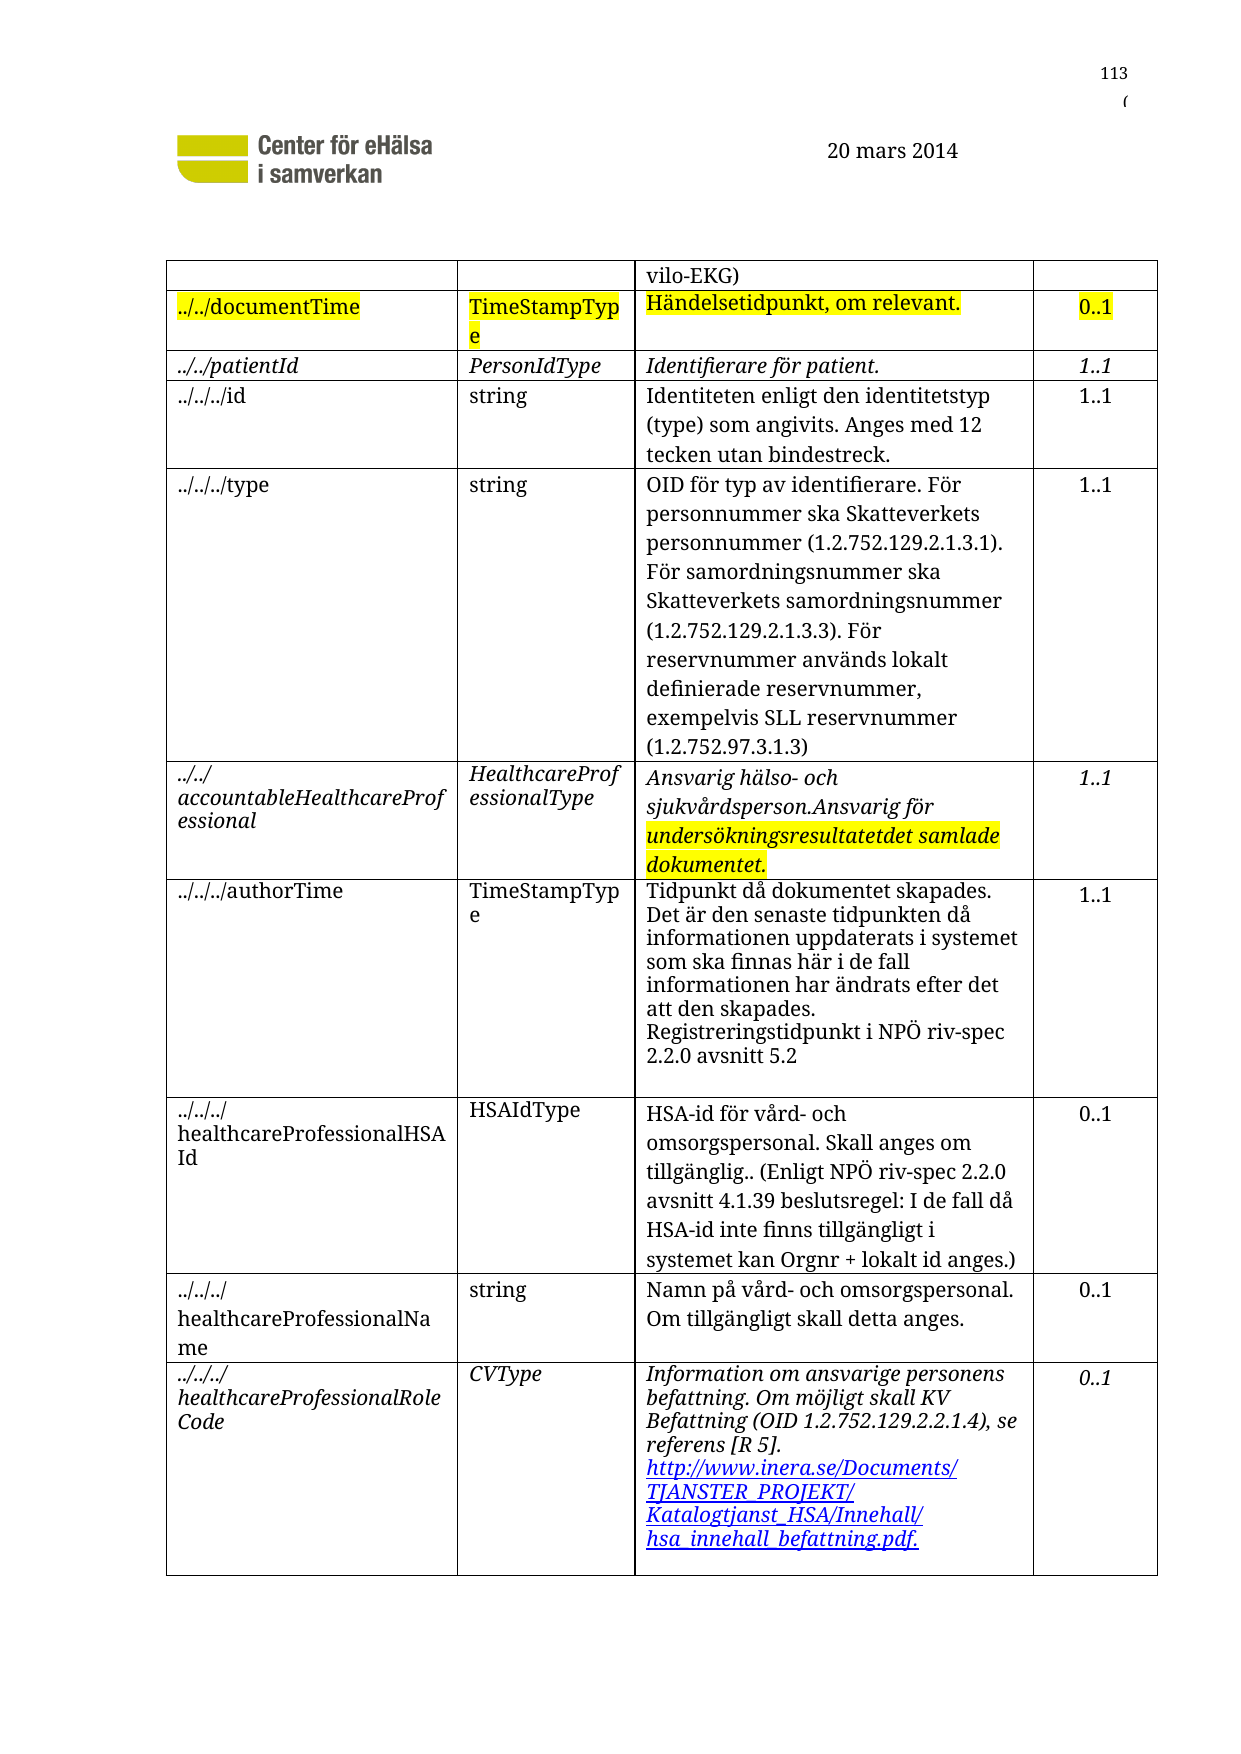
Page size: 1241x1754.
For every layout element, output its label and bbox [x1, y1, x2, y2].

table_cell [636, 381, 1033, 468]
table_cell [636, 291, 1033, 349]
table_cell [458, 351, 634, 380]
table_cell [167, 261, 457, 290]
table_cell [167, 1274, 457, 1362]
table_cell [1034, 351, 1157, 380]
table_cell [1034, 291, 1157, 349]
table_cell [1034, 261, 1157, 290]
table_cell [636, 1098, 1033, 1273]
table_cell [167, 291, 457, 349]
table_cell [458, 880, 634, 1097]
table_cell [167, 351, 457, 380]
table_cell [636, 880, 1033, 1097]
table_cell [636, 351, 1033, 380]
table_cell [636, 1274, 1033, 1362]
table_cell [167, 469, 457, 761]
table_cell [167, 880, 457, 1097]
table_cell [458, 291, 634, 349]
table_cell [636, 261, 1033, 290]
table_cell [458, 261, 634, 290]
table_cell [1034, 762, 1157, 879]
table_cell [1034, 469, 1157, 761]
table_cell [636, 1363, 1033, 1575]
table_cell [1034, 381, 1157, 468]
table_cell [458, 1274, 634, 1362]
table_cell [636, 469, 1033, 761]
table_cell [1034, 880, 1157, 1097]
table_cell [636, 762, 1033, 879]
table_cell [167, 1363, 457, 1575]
picture [177, 135, 432, 183]
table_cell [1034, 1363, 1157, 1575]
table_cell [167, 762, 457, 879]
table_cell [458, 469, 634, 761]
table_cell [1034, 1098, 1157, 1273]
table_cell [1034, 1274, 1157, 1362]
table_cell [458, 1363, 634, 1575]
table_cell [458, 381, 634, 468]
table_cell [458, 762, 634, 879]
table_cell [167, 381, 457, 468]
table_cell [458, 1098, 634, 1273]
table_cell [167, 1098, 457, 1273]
